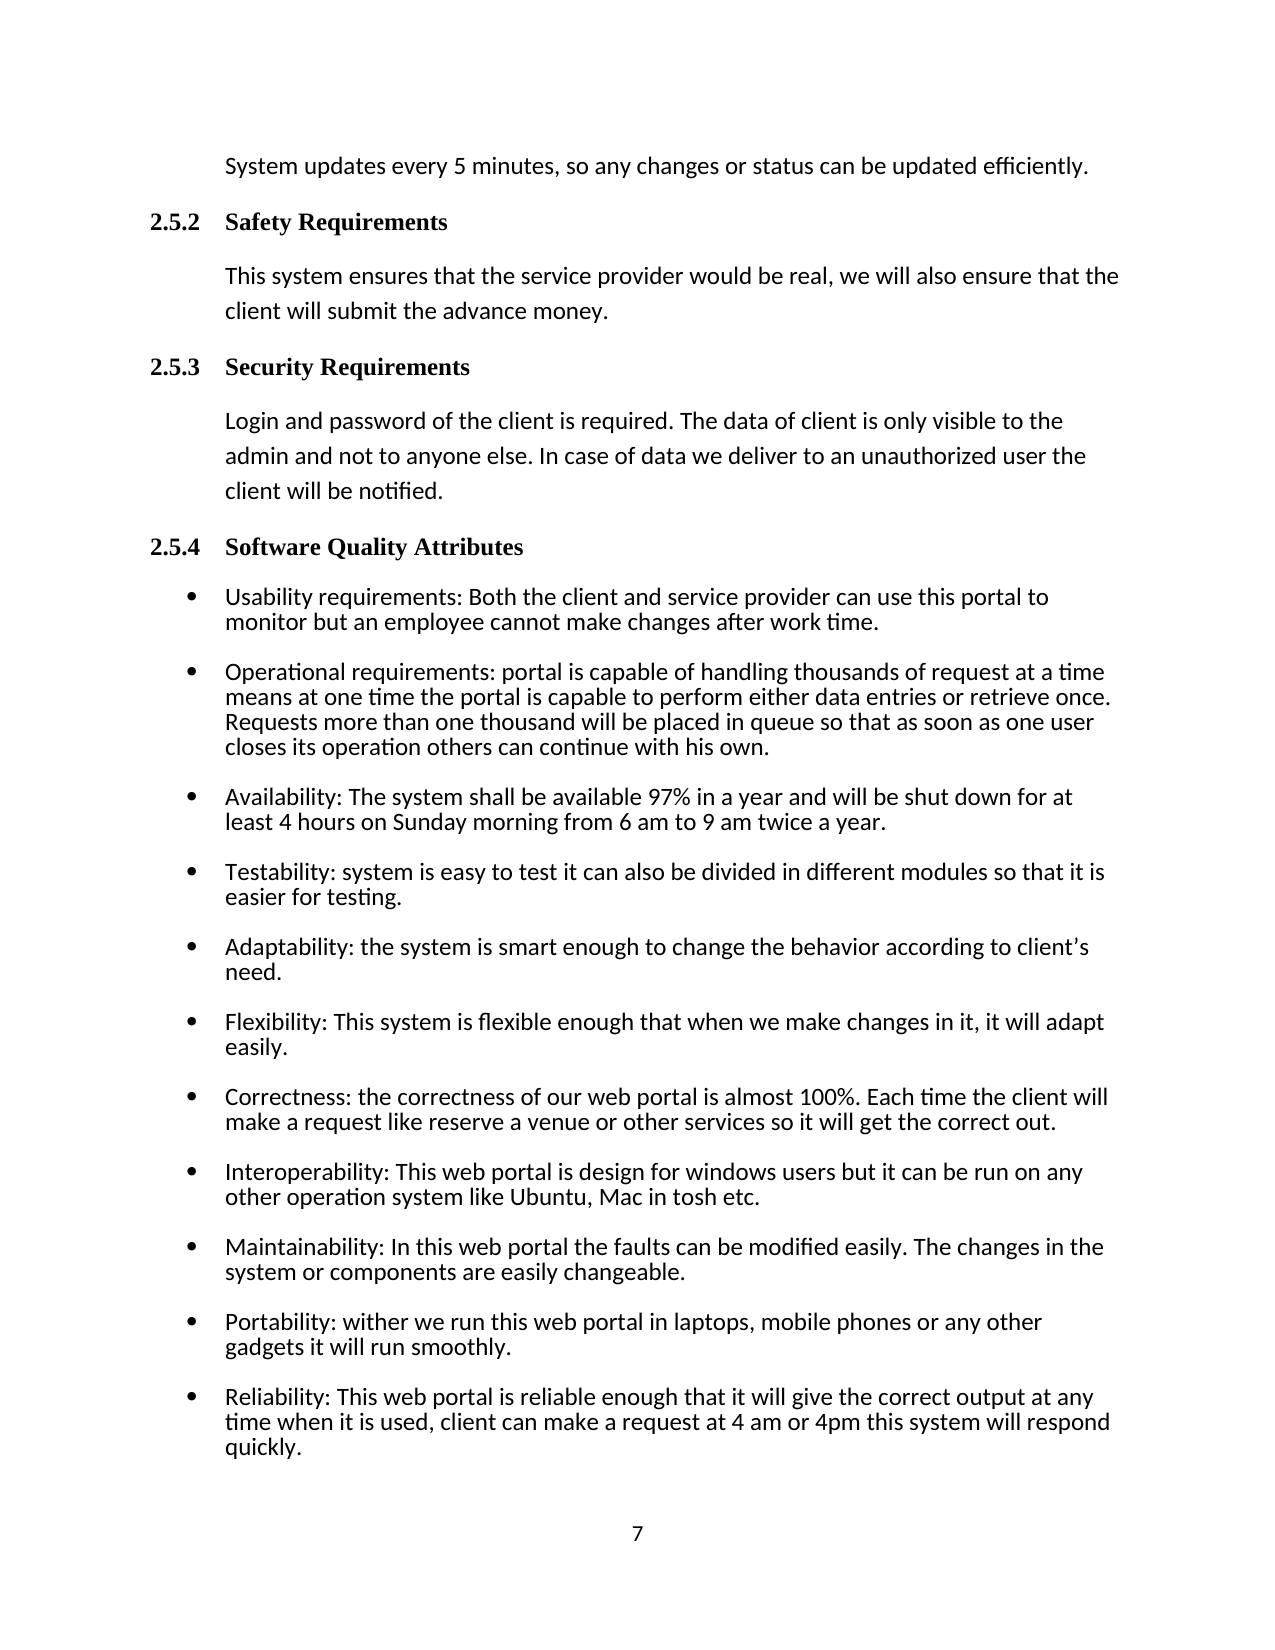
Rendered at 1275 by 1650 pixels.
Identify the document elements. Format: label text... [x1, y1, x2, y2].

list Flexibility: This system is flexible enough that when we make changes in it, it will adapt easily. [187, 1010, 1125, 1060]
text This system ensures that the service provider would be real, we will also ensure that the client will submit the advance money. [225, 260, 1125, 326]
list Availability: The system shall be available 97% in a year and will be shut down for at least 4 hours on Sunday morning from 6 am to 9 am twice a year. [187, 785, 1125, 835]
list Interoperability: This web portal is design for windows users but it can be run on any other operation system like Ubuntu, Mac in tosh etc. [187, 1160, 1125, 1210]
list Testability: system is easy to test it can also be divided in different modules so that it is easier for testing. [187, 860, 1125, 910]
list Reliability: This web portal is reliable enough that it will give the correct output at any time when it is used, client can make a request at 4 am or 4pm this system will respond quickly. [187, 1385, 1125, 1460]
text System updates every 5 minutes, so any changes or status can be updated efficiently. [150, 150, 1125, 181]
list Usability requirements: Both the client and service provider can use this portal to monitor but an employee cannot make changes after work time. [187, 585, 1125, 635]
subtitle Software Quality Attributes [150, 535, 1125, 560]
list Correctness: the correctness of our web portal is almost 100%. Each time the client will make a request like reserve a venue or other services so it will get the correct out. [187, 1085, 1125, 1135]
subtitle Security Requirements [150, 355, 1125, 380]
list Adaptability: the system is smart enough to change the behavior according to client’s need. [187, 935, 1125, 985]
list Portability: wither we run this web portal in laptops, mobile phones or any other gadgets it will run smoothly. [187, 1310, 1125, 1360]
list Operational requirements: portal is capable of handling thousands of request at a time means at one time the portal is capable to perform either data entries or retrieve once. Requests more than one thousand will be placed in queue so that as soon as one user closes its operation others can continue with his own. [187, 660, 1125, 760]
subtitle Safety Requirements [150, 210, 1125, 235]
text Login and password of the client is required. The data of client is only visible to the admin and not to anyone else. In case of data we deliver to an unauthorized user the client will be notified. [225, 405, 1125, 506]
list Maintainability: In this web portal the faults can be modified easily. The changes in the system or components are easily changeable. [187, 1235, 1125, 1285]
